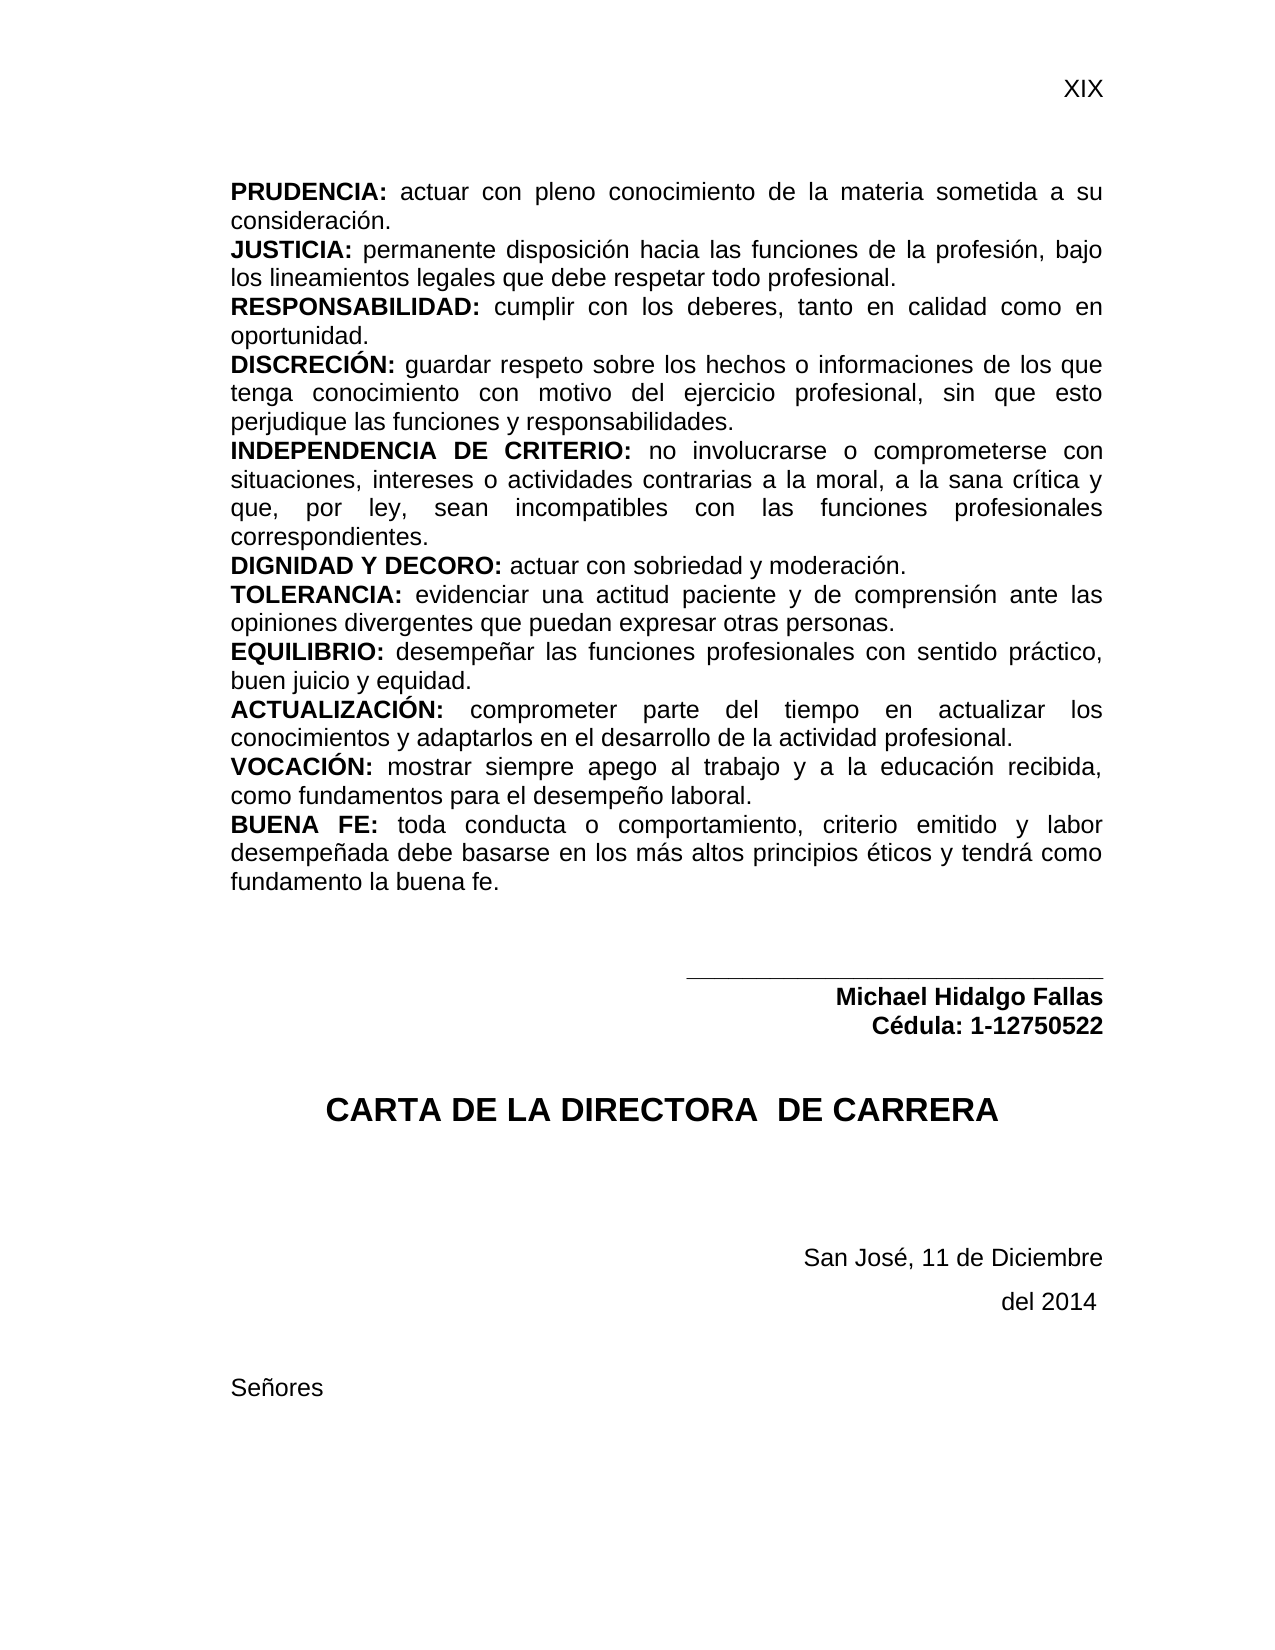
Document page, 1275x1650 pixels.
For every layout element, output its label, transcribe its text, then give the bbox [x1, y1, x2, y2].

text Michael Hidalgo Fallas [230, 982, 1104, 1011]
text BUENA FE: toda conducta o comportamiento, criterio emitido y labor desempeñada debe basarse en los más altos principios éticos y tendrá como fundamento la buena fe. [230, 810, 1104, 896]
text EQUILIBRIO: desempeñar las funciones profesionales con sentido práctico, buen juicio y equidad. [230, 637, 1104, 695]
text RESPONSABILIDAD: cumplir con los deberes, tanto en calidad como en oportunidad. [230, 292, 1104, 350]
subtitle CARTA DE LA DIRECTORA DE CARRERA [230, 1090, 1104, 1205]
text DISCRECIÓN: guardar respeto sobre los hechos o informaciones de los que tenga conocimiento con motivo del ejercicio profesional, sin que esto perjudique las funciones y responsabilidades. [230, 350, 1104, 436]
text INDEPENDENCIA DE CRITERIO: no involucrarse o comprometerse con situaciones, intereses o actividades contrarias a la moral, a la sana crítica y que, por ley, sean incompatibles con las funciones profesionales correspondientes. [230, 436, 1104, 551]
text PRUDENCIA: actuar con pleno conocimiento de la materia sometida a su consideración. [230, 177, 1104, 235]
text Señores [230, 1373, 1104, 1402]
text Cédula: 1-12750522 [230, 1011, 1104, 1040]
text VOCACIÓN: mostrar siempre apego al trabajo y a la educación recibida, como fundamentos para el desempeño laboral. [230, 752, 1104, 810]
text San José, 11 de Diciembre del 2014 [680, 1243, 1104, 1315]
text DIGNIDAD Y DECORO: actuar con sobriedad y moderación. [230, 551, 1104, 580]
text JUSTICIA: permanente disposición hacia las funciones de la profesión, bajo los lineamientos legales que debe respetar todo profesional. [230, 235, 1104, 292]
text TOLERANCIA: evidenciar una actitud paciente y de comprensión ante las opiniones divergentes que puedan expresar otras personas. [230, 580, 1104, 637]
text ______________________________ [230, 953, 1104, 982]
text ACTUALIZACIÓN: comprometer parte del tiempo en actualizar los conocimientos y adaptarlos en el desarrollo de la actividad profesional. [230, 695, 1104, 752]
